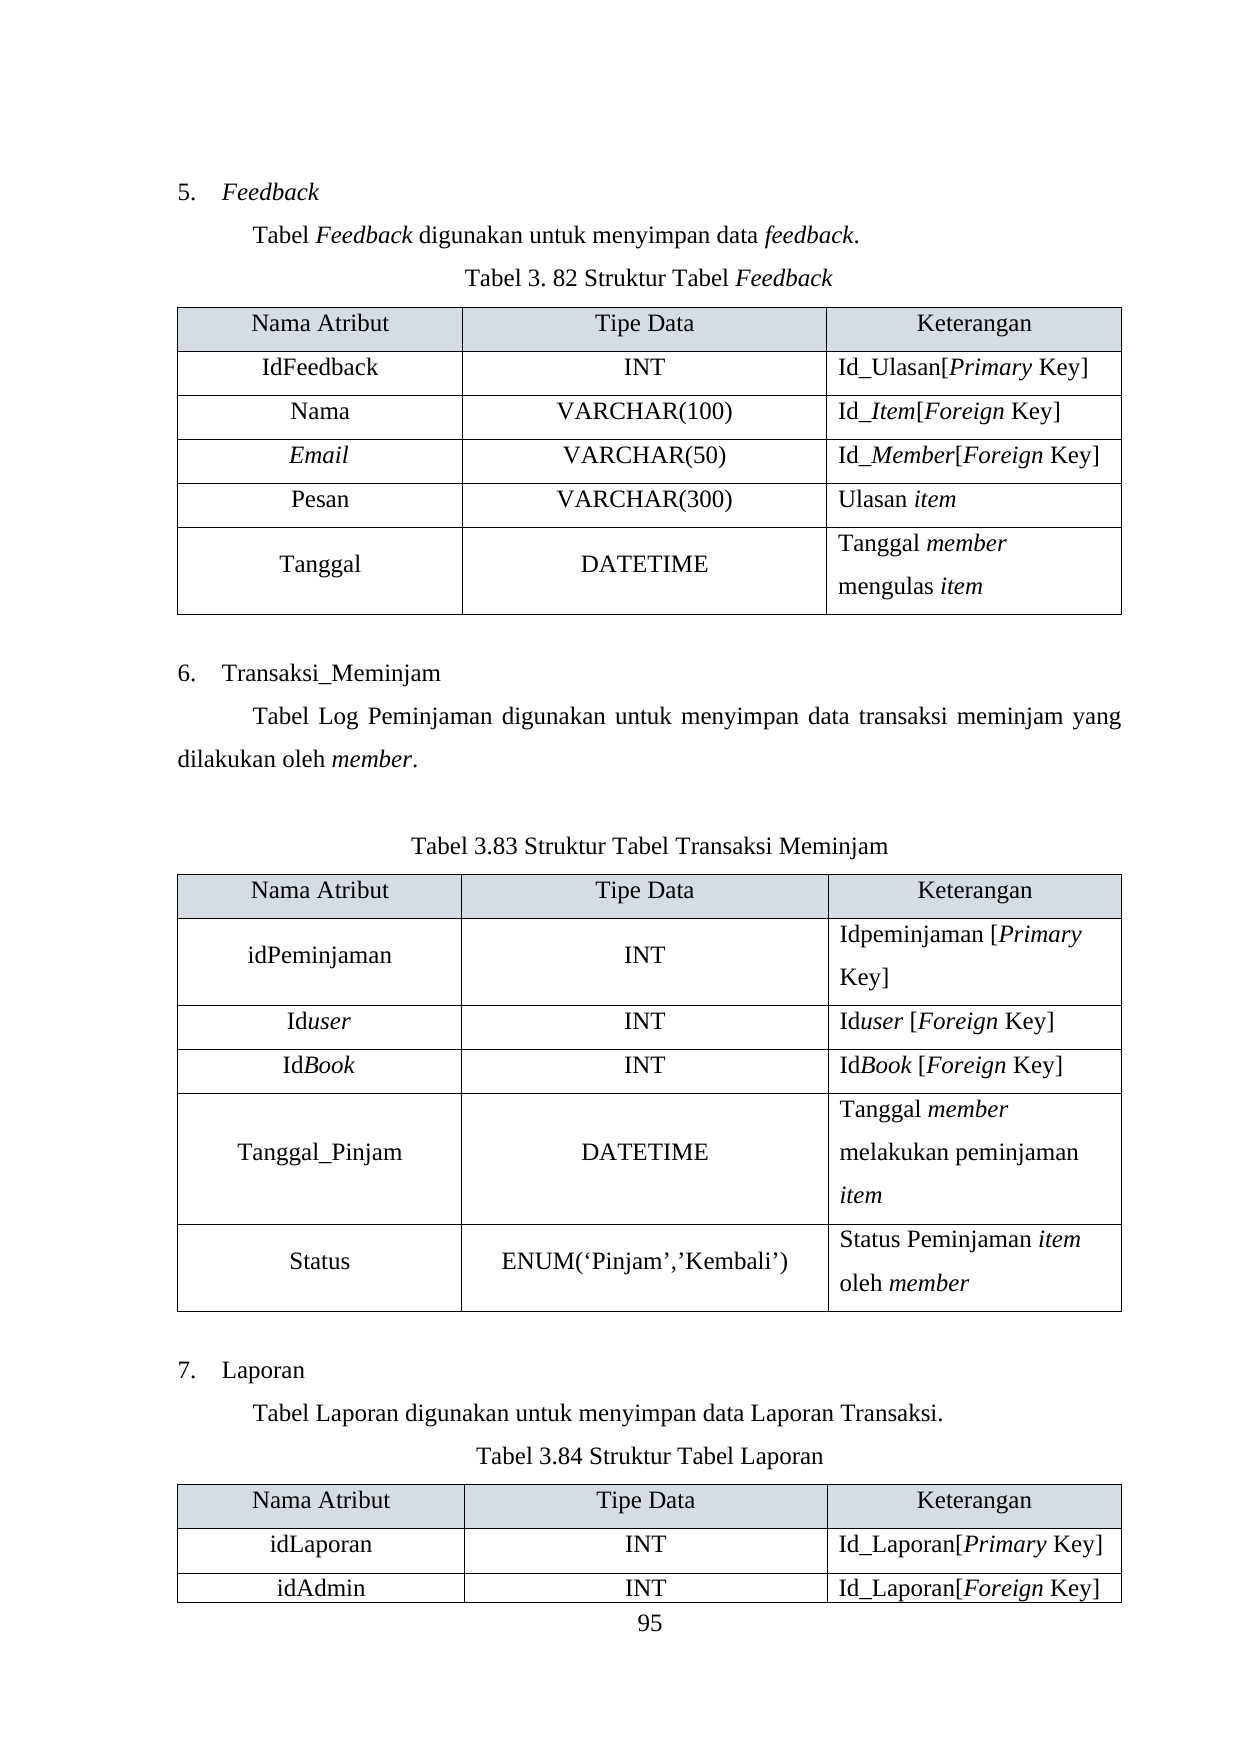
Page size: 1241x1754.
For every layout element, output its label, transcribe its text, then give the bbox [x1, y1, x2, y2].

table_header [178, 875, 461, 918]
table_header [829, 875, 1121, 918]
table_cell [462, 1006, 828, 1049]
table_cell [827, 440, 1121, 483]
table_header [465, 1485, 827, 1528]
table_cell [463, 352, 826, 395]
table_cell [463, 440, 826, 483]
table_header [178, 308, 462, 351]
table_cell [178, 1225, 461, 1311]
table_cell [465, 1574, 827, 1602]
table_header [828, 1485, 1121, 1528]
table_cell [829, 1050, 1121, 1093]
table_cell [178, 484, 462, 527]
list Transaksi_Meminjam [177, 658, 1122, 687]
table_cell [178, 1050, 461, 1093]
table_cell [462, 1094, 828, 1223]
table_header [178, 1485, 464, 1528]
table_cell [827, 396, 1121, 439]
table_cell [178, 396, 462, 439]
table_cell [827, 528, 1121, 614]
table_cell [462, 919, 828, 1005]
text Tabel Laporan digunakan untuk menyimpan data Laporan Transaksi. [177, 1398, 1122, 1427]
text Tabel Feedback digunakan untuk menyimpan data feedback. [177, 220, 1122, 249]
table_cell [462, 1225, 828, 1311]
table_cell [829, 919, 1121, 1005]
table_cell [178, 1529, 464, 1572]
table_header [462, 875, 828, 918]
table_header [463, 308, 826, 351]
list Laporan [177, 1355, 1122, 1384]
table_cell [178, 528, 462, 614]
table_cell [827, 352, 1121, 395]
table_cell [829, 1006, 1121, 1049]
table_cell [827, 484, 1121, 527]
text Tabel Log Peminjaman digunakan untuk menyimpan data transaksi meminjam yang dilakukan oleh member. [177, 701, 1122, 773]
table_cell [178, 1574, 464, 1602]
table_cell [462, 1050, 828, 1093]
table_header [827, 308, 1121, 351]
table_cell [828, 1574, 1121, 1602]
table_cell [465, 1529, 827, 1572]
list Feedback [177, 177, 1122, 206]
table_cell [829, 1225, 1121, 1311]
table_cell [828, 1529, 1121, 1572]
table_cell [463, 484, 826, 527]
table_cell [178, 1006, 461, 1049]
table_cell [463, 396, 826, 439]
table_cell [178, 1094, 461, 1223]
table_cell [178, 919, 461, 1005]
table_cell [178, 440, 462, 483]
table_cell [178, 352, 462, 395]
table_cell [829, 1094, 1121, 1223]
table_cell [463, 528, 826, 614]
